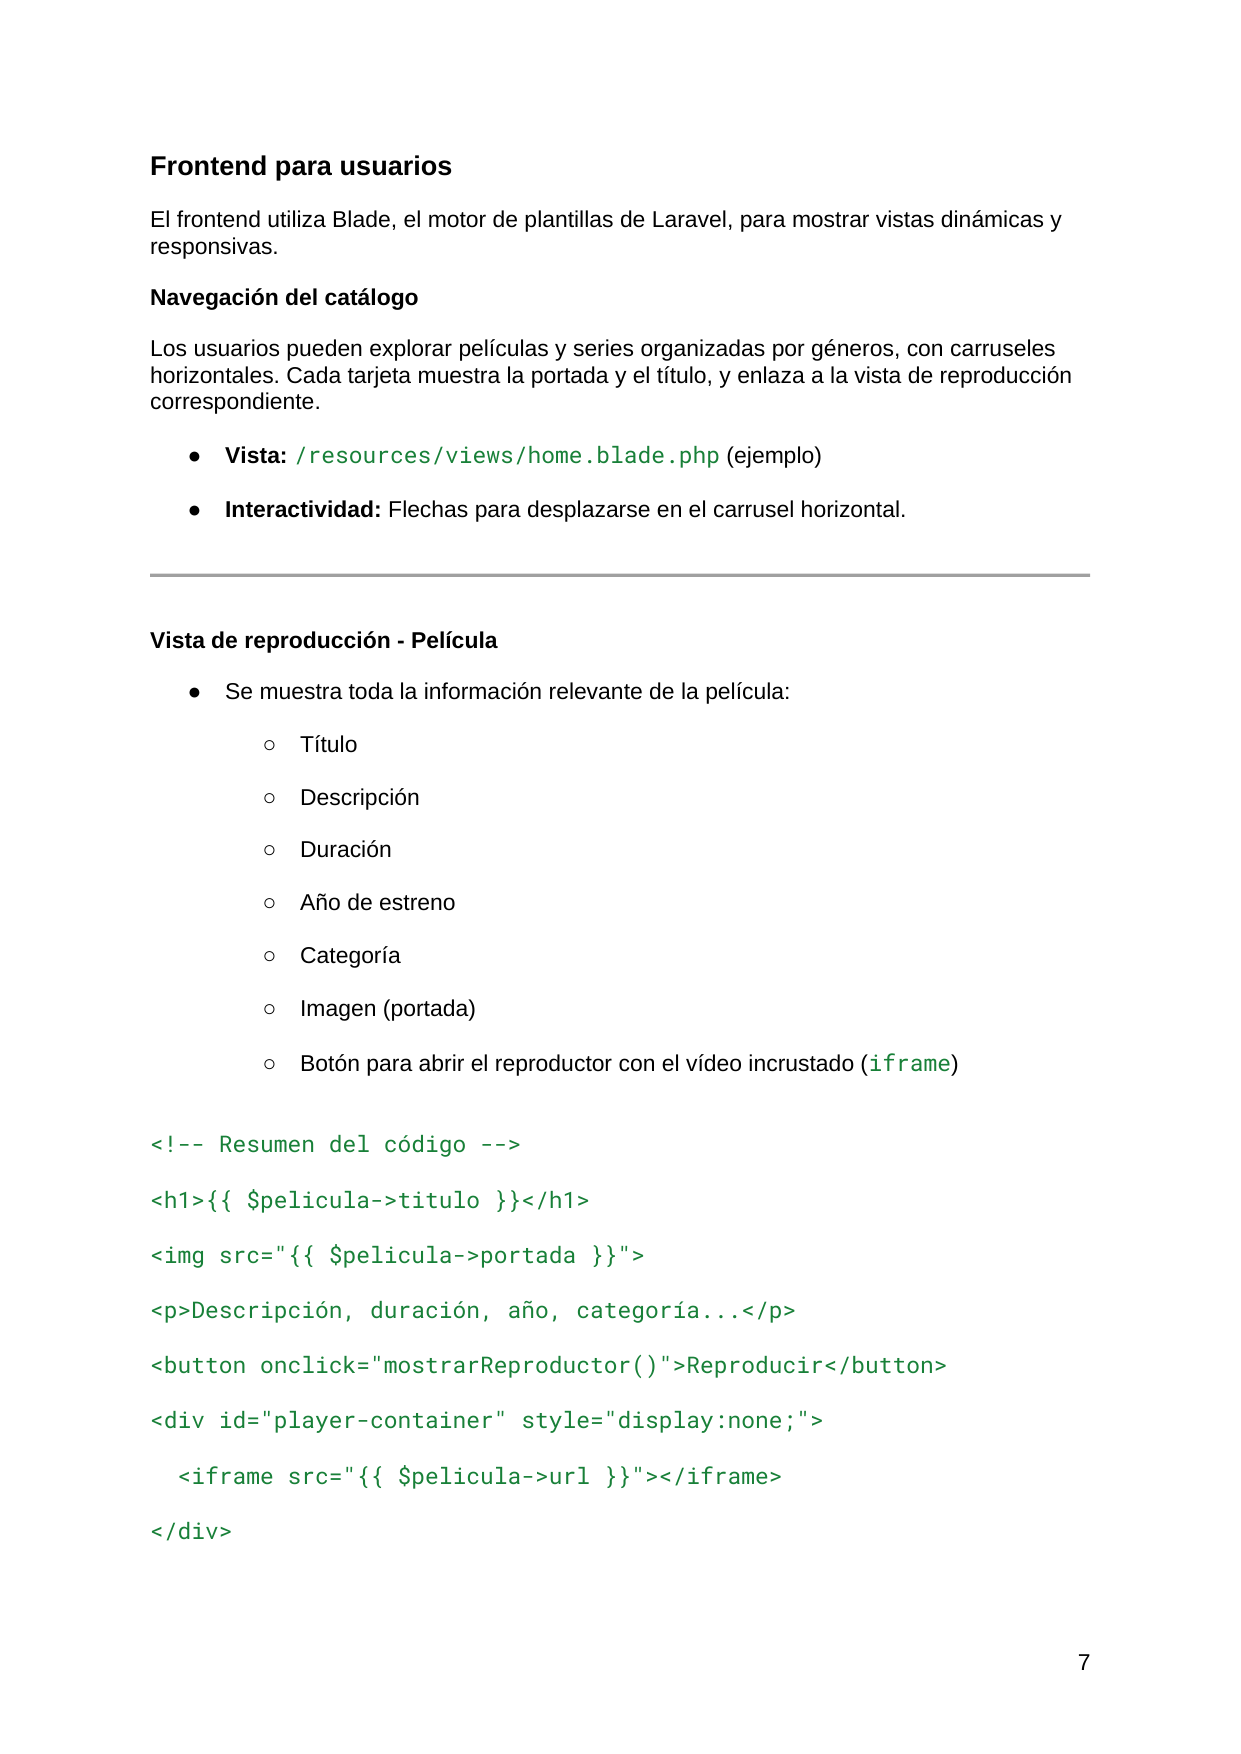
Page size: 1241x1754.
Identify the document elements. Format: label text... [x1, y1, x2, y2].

subtitle Frontend para usuarios [150, 150, 1090, 181]
text <img src="{{ $pelicula->portada }}"> [150, 1239, 1090, 1269]
subtitle Navegación del catálogo [150, 284, 1090, 310]
text <div id="player-container" style="display:none;"> [150, 1405, 1090, 1435]
text <p>Descripción, duración, año, categoría...</p> [150, 1294, 1090, 1324]
text El frontend utiliza Blade, el motor de plantillas de Laravel, para mostrar vistas dinámicas y responsivas. [150, 206, 1090, 259]
list Duración [262, 836, 1090, 889]
text <iframe src="{{ $pelicula->url }}"></iframe> [150, 1460, 1090, 1490]
text <button onclick="mostrarReproductor()">Reproducir</button> [150, 1349, 1090, 1380]
list Descripción [262, 784, 1090, 836]
text <!-- Resumen del código --> [150, 1129, 1090, 1159]
list Título [262, 731, 1090, 784]
list Categoría [262, 942, 1090, 994]
list Interactividad: Flechas para desplazarse en el carrusel horizontal. [187, 496, 1090, 549]
list Imagen (portada) [262, 994, 1090, 1047]
text Los usuarios pueden explorar películas y series organizadas por géneros, con carruseles horizontales. Cada tarjeta muestra la portada y el título, y enlaza a la vista de reproducción correspondiente. [150, 335, 1090, 414]
list Se muestra toda la información relevante de la película: [187, 678, 1090, 731]
list Vista: /resources/views/home.blade.php (ejemplo) [187, 439, 1090, 496]
text <h1>{{ $pelicula->titulo }}</h1> [150, 1184, 1090, 1214]
text </div> [150, 1515, 1090, 1545]
list Año de estreno [262, 889, 1090, 942]
list Botón para abrir el reproductor con el vídeo incrustado (iframe) [262, 1047, 1090, 1104]
subtitle Vista de reproducción - Película [150, 627, 1090, 653]
